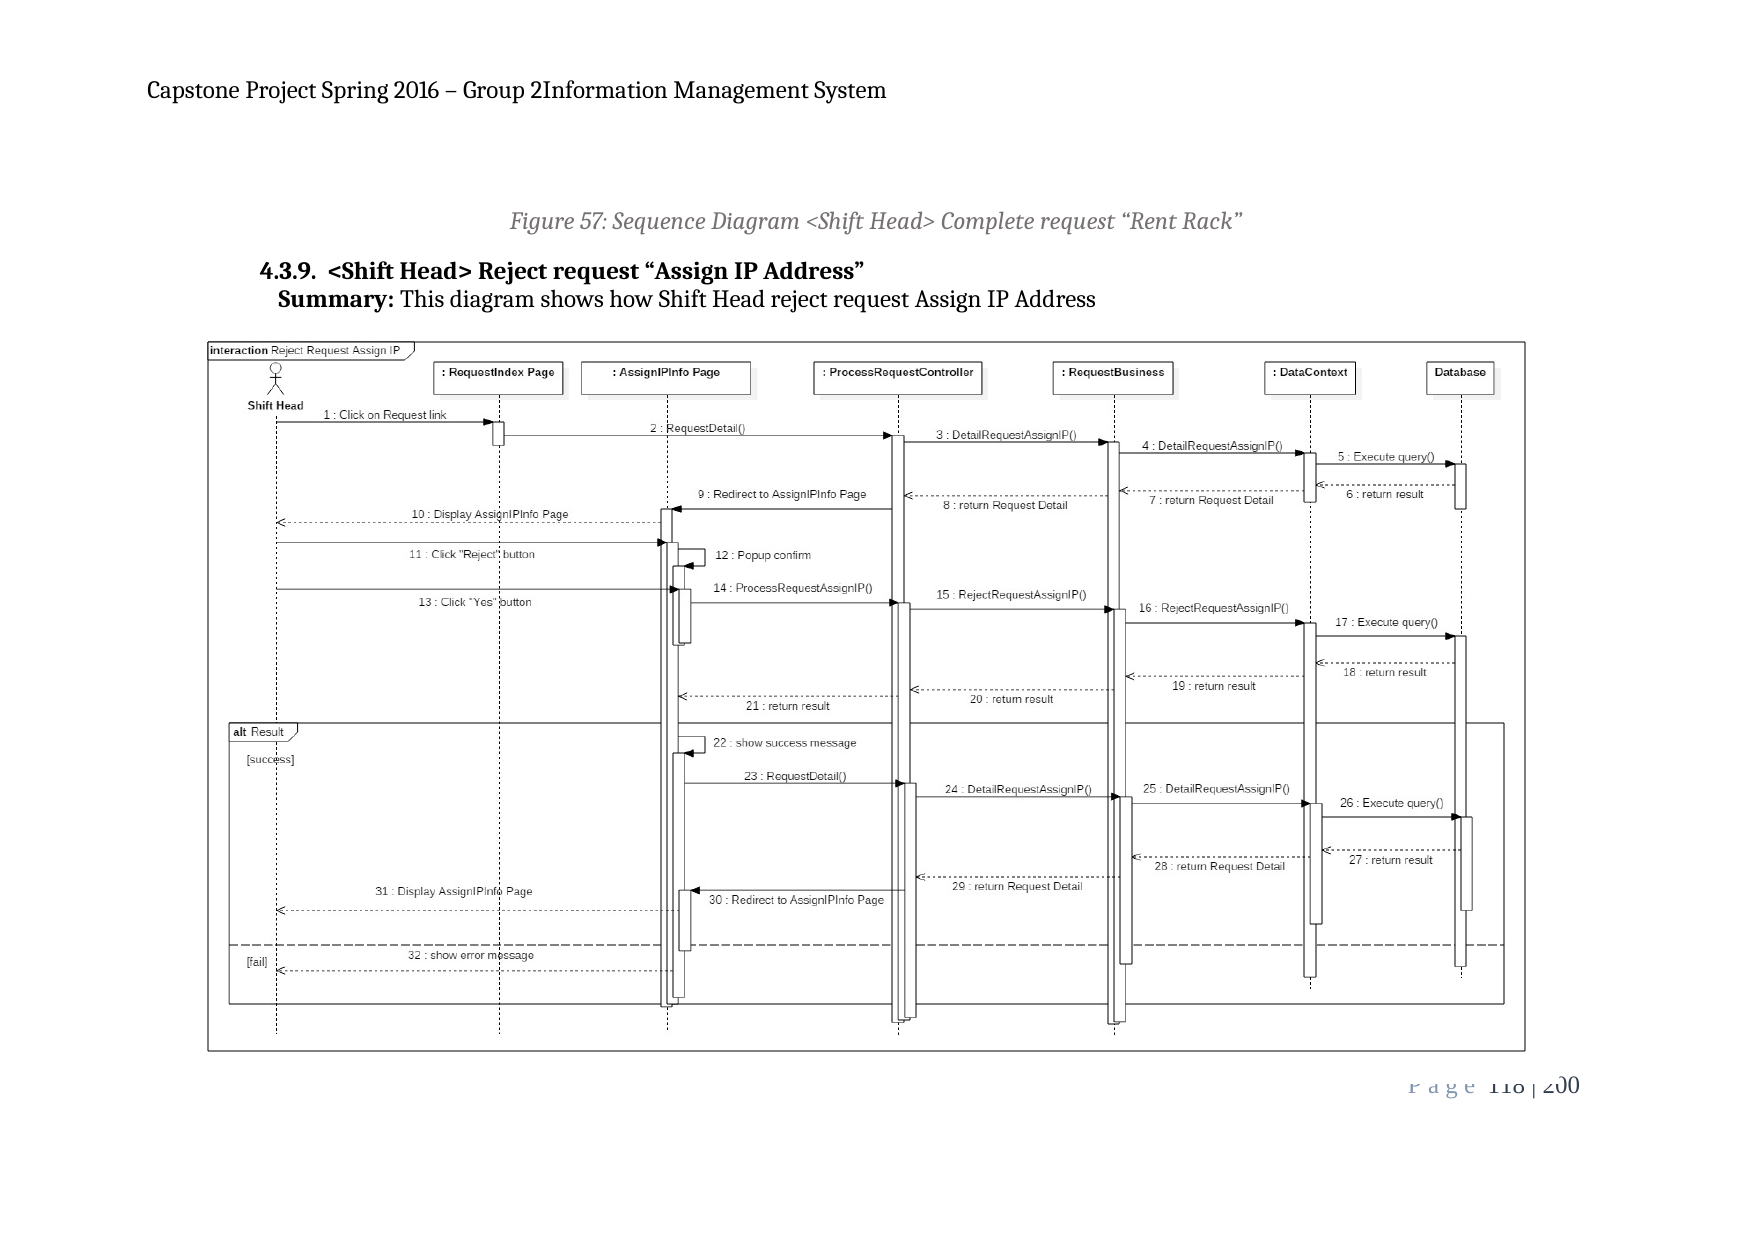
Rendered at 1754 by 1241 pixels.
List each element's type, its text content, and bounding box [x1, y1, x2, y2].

text Figure 57: Sequence Diagram <Shift Head> Complete request “Rent Rack” [147, 207, 1607, 236]
text Summary: This diagram shows how Shift Head reject request Assign IP Address [203, 285, 1607, 314]
picture [199, 333, 1560, 1084]
subtitle <Shift Head> Reject request “Assign IP Address” [259, 257, 1607, 285]
